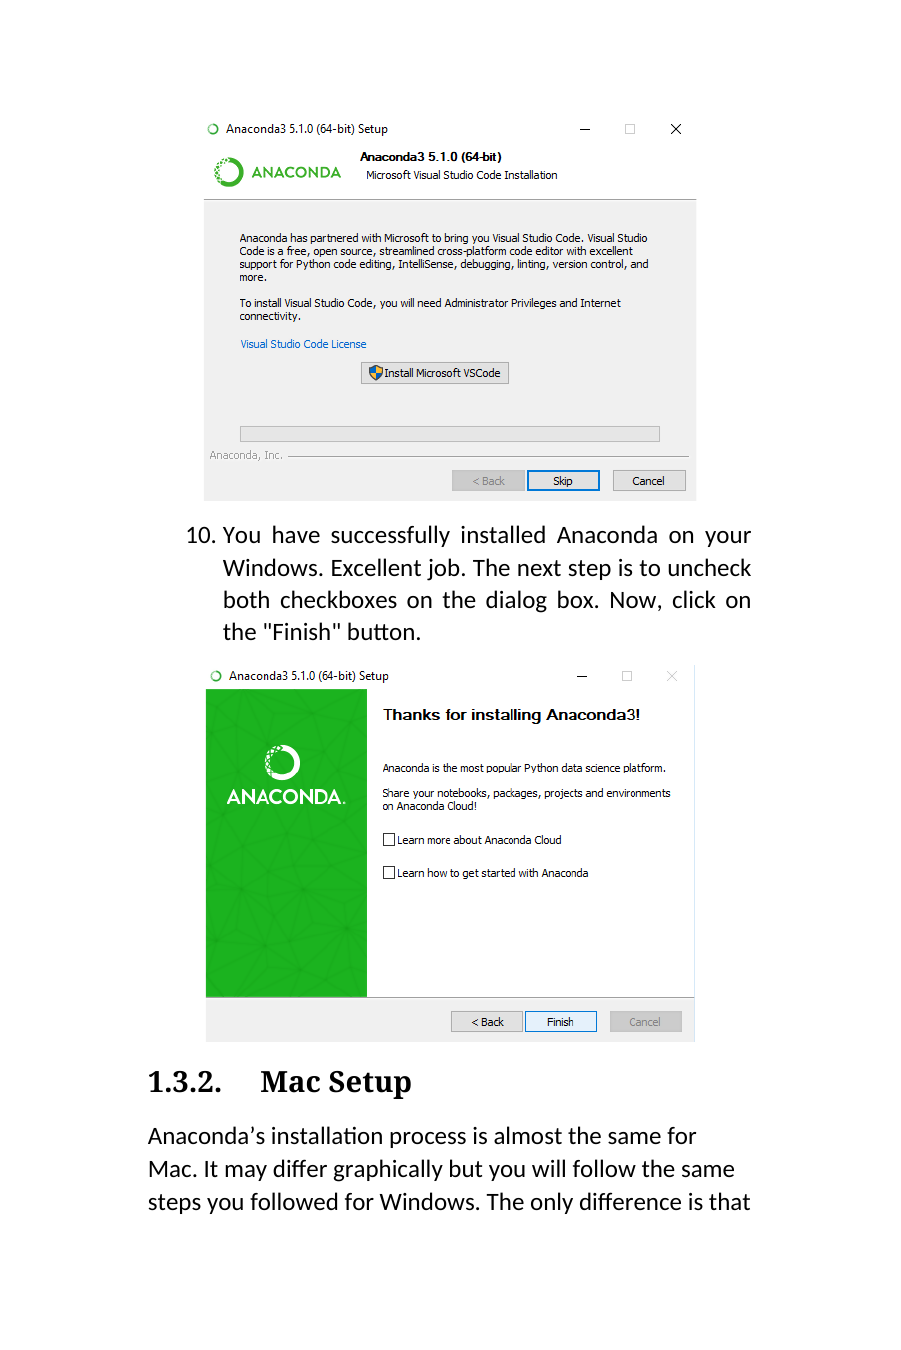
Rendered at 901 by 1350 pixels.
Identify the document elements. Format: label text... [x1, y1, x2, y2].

picture [203, 118, 697, 501]
subtitle Mac Setup [148, 1061, 752, 1101]
picture [205, 665, 695, 1042]
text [148, 1120, 752, 1217]
list You have successfully installed Anaconda on your Windows. Excellent job. The next step is to uncheck both checkboxes on the dialog box. Now, click on the "Finish" button. [185, 520, 752, 647]
